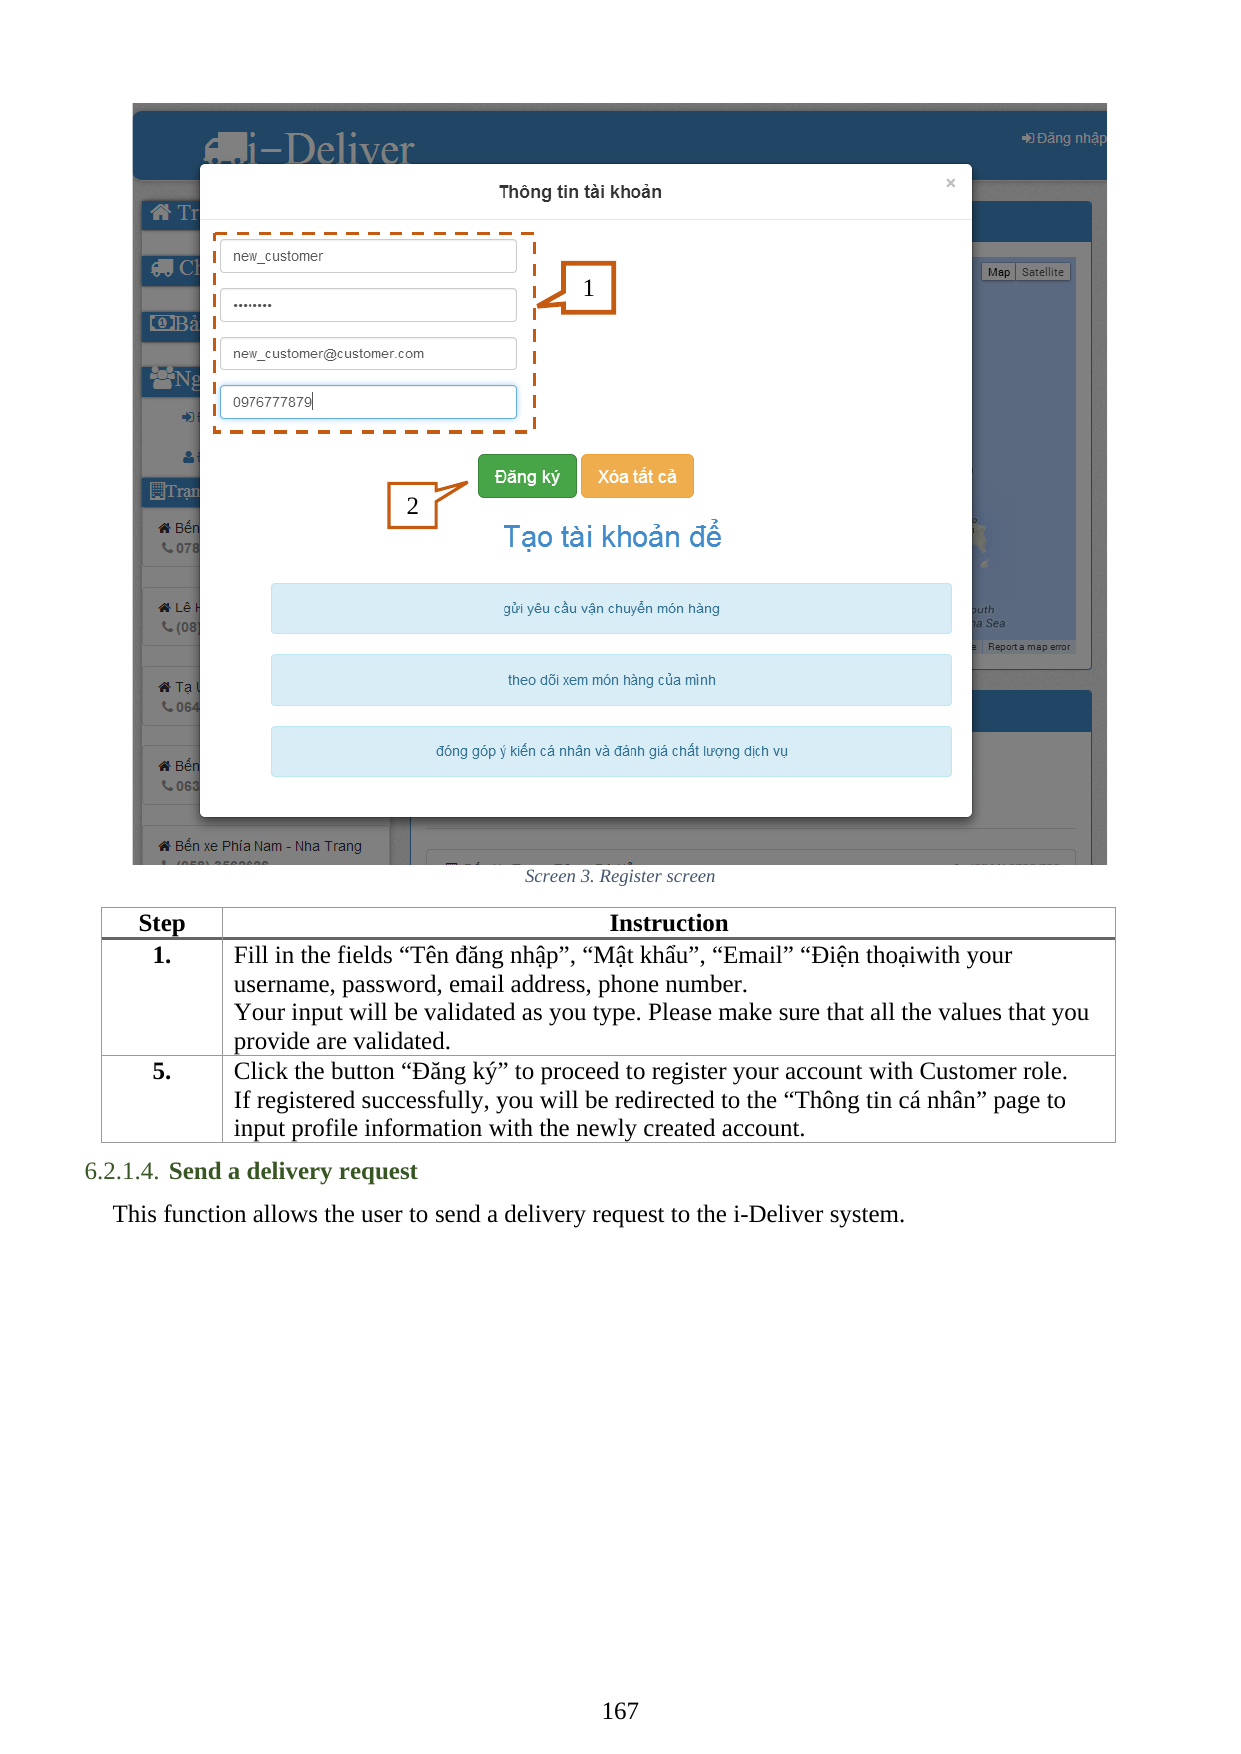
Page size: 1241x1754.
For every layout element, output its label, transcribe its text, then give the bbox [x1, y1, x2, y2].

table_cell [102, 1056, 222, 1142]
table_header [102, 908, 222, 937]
subtitle Send a delivery request [159, 1156, 1128, 1184]
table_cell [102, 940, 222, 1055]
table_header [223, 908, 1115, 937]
picture [132, 103, 1108, 865]
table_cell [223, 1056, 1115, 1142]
text This function allows the user to send a delivery request to the i-Deliver system. [112, 1199, 1128, 1228]
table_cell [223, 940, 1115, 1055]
